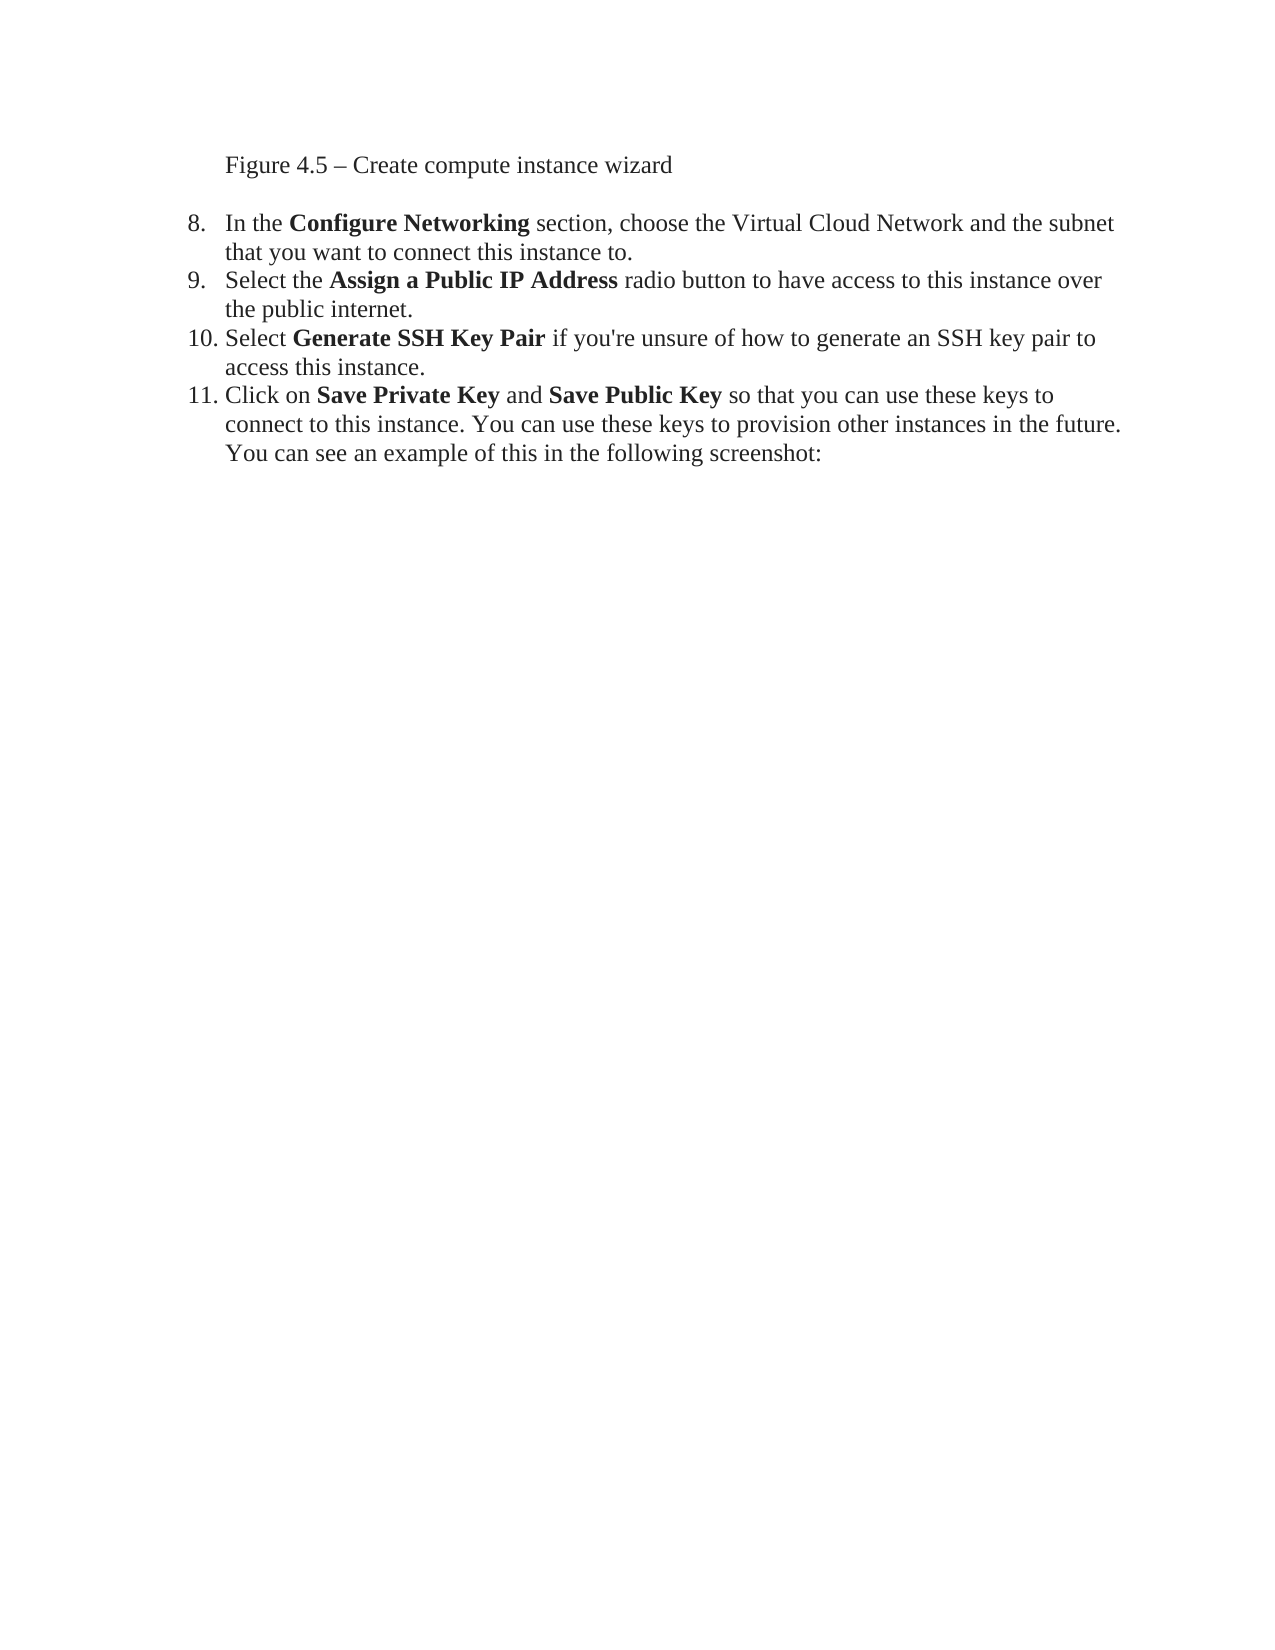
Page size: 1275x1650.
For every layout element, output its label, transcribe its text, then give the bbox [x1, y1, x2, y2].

list In the Configure Networking section, choose the Virtual Cloud Network and the subnet that you want to connect this instance to. [187, 208, 1125, 265]
text Figure 4.5 – Create compute instance wizard [225, 150, 1125, 179]
list Select Generate SSH Key Pair if you're unsure of how to generate an SSH key pair to access this instance. [187, 323, 1125, 380]
list Select the Assign a Public IP Address radio button to have access to this instance over the public internet. [187, 265, 1125, 323]
list Click on Save Private Key and Save Public Key so that you can use these keys to connect to this instance. You can use these keys to provision other instances in the future. You can see an example of this in the following screenshot: [187, 380, 1125, 467]
